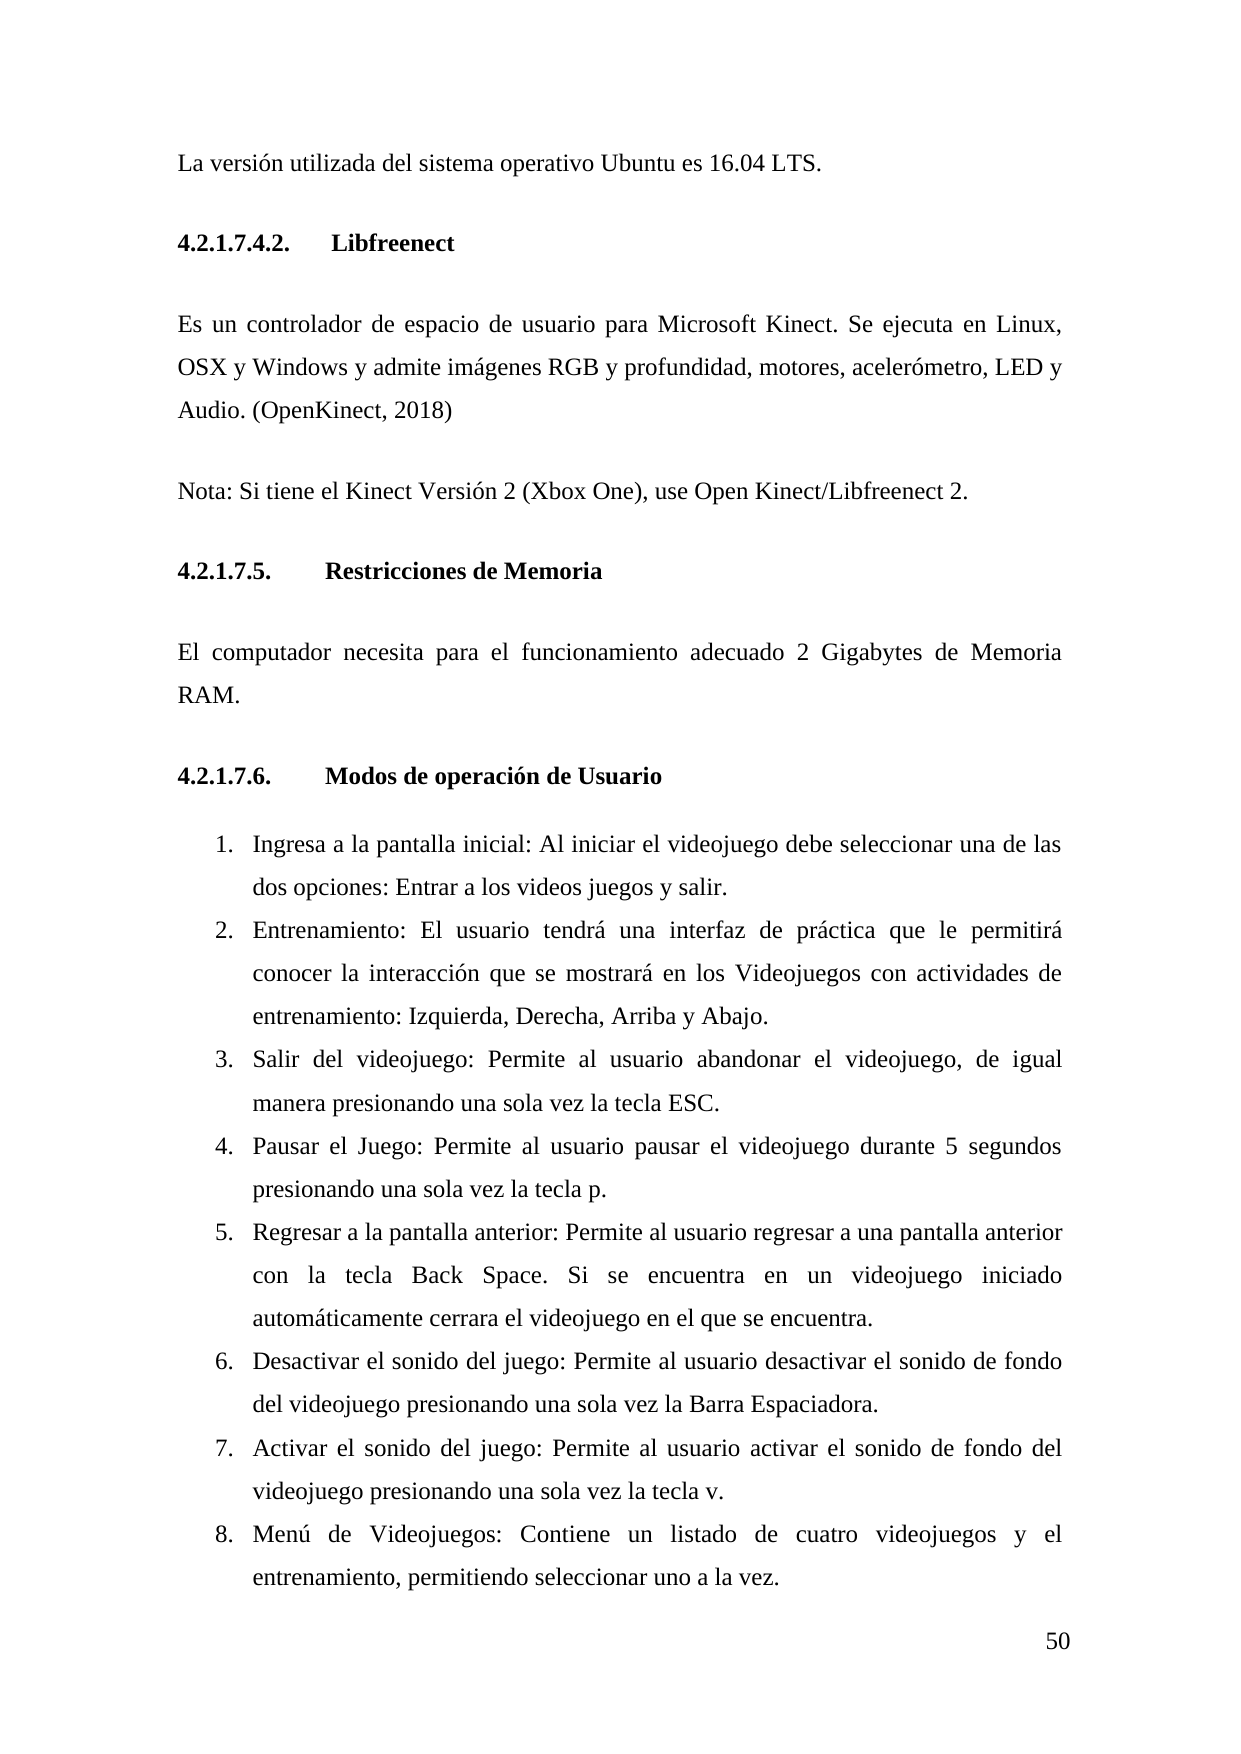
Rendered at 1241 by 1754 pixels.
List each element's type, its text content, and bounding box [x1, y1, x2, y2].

text El computador necesita para el funcionamiento adecuado 2 Gigabytes de Memoria RAM. [177, 637, 1063, 709]
subtitle Libfreenect [177, 228, 1063, 257]
list Regresar a la pantalla anterior: Permite al usuario regresar a una pantalla anterior con la tecla Back Space. Si se encuentra en un videojuego iniciado automáticamente cerrara el videojuego en el que se encuentra. [215, 1217, 1063, 1332]
subtitle Modos de operación de Usuario [177, 761, 1063, 789]
list Ingresa a la pantalla inicial: Al iniciar el videojuego debe seleccionar una de las dos opciones: Entrar a los videos juegos y salir. [215, 829, 1063, 901]
list Salir del videojuego: Permite al usuario abandonar el videojuego, de igual manera presionando una sola vez la tecla ESC. [215, 1044, 1063, 1116]
list Activar el sonido del juego: Permite al usuario activar el sonido de fondo del videojuego presionando una sola vez la tecla v. [215, 1433, 1063, 1504]
text Nota: Si tiene el Kinect Versión 2 (Xbox One), use Open Kinect/Libfreenect 2. [177, 476, 1063, 504]
subtitle Restricciones de Memoria [177, 556, 1063, 585]
list Desactivar el sonido del juego: Permite al usuario desactivar el sonido de fondo del videojuego presionando una sola vez la Barra Espaciadora. [215, 1346, 1063, 1418]
list Pausar el Juego: Permite al usuario pausar el videojuego durante 5 segundos presionando una sola vez la tecla p. [215, 1131, 1063, 1203]
list Menú de Videojuegos: Contiene un listado de cuatro videojuegos y el entrenamiento, permitiendo seleccionar uno a la vez. [215, 1519, 1063, 1591]
text La versión utilizada del sistema operativo Ubuntu es 16.04 LTS. [177, 148, 1063, 176]
list Entrenamiento: El usuario tendrá una interfaz de práctica que le permitirá conocer la interacción que se mostrará en los Videojuegos con actividades de entrenamiento: Izquierda, Derecha, Arriba y Abajo. [215, 915, 1063, 1030]
text Es un controlador de espacio de usuario para Microsoft Kinect. Se ejecuta en Linux, OSX y Windows y admite imágenes RGB y profundidad, motores, acelerómetro, LED y Audio. (OpenKinect, 2018) [177, 309, 1063, 424]
